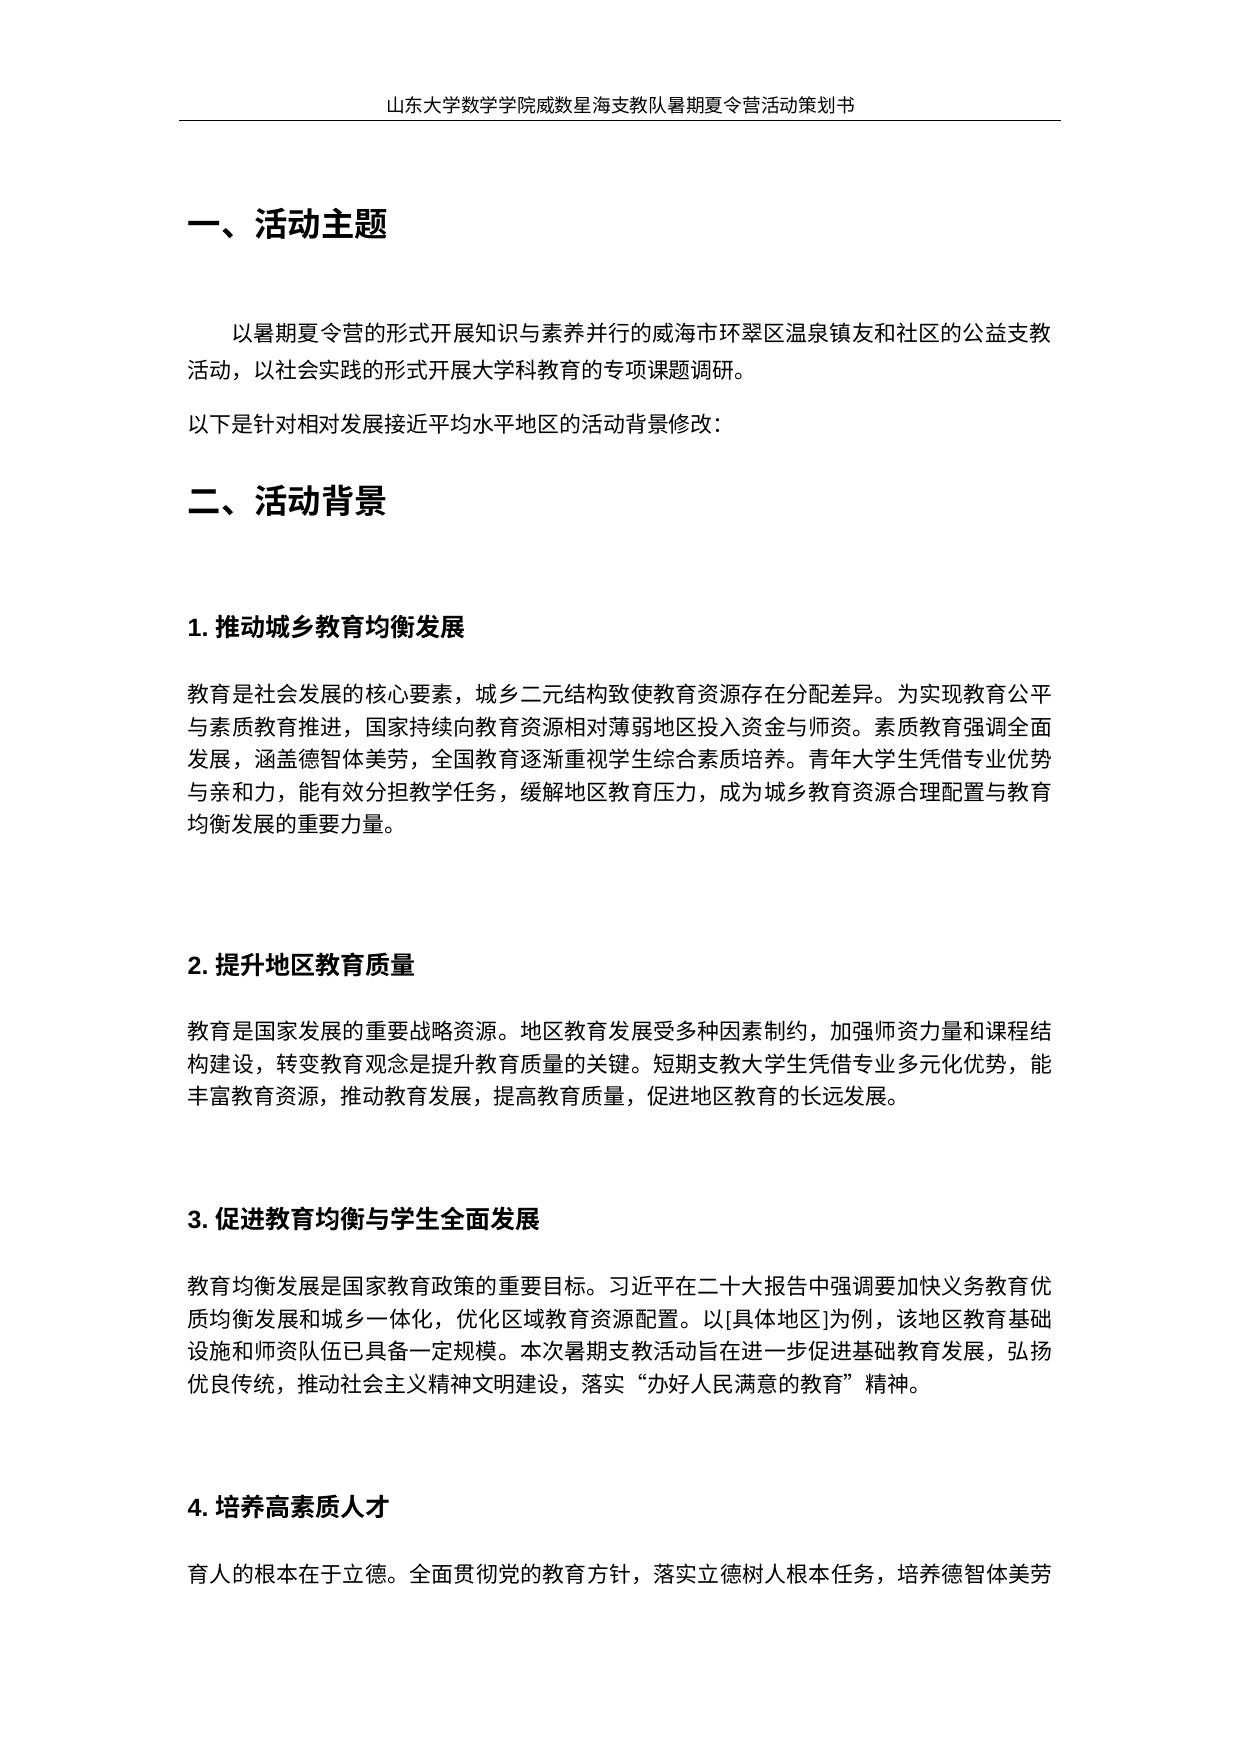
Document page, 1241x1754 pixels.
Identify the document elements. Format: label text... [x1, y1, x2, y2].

subtitle 2. 提升地区教育质量 [187, 931, 1053, 996]
subtitle 1. 推动城乡教育均衡发展 [187, 593, 1053, 658]
subtitle 二、活动背景 [187, 467, 1053, 532]
text 教育是国家发展的重要战略资源。地区教育发展受多种因素制约，加强师资力量和课程结构建设，转变教育观念是提升教育质量的关键。短期支教大学生凭借专业多元化优势，能丰富教育资源，推动教育发展，提高教育质量，促进地区教育的长远发展。 [187, 1014, 1053, 1111]
text 以下是针对相对发展接近平均水平地区的活动背景修改： [187, 407, 1053, 439]
subtitle 3. 促进教育均衡与学生全面发展 [187, 1186, 1053, 1251]
subtitle 一、活动主题 [187, 189, 1053, 254]
subtitle 4. 培养高素质人才 [187, 1473, 1053, 1538]
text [187, 1556, 1053, 1589]
text 教育均衡发展是国家教育政策的重要目标。习近平在二十大报告中强调要加快义务教育优质均衡发展和城乡一体化，优化区域教育资源配置。以[具体地区]为例，该地区教育基础设施和师资队伍已具备一定规模。本次暑期支教活动旨在进一步促进基础教育发展，弘扬优良传统，推动社会主义精神文明建设，落实“办好人民满意的教育”精神。 [187, 1269, 1053, 1399]
text 教育是社会发展的核心要素，城乡二元结构致使教育资源存在分配差异。为实现教育公平与素质教育推进，国家持续向教育资源相对薄弱地区投入资金与师资。素质教育强调全面发展，涵盖德智体美劳，全国教育逐渐重视学生综合素质培养。青年大学生凭借专业优势与亲和力，能有效分担教学任务，缓解地区教育压力，成为城乡教育资源合理配置与教育均衡发展的重要力量。 [187, 677, 1053, 839]
text 以暑期夏令营的形式开展知识与素养并行的威海市环翠区温泉镇友和社区的公益支教活动，以社会实践的形式开展大学科教育的专项课题调研。 [187, 316, 1053, 386]
